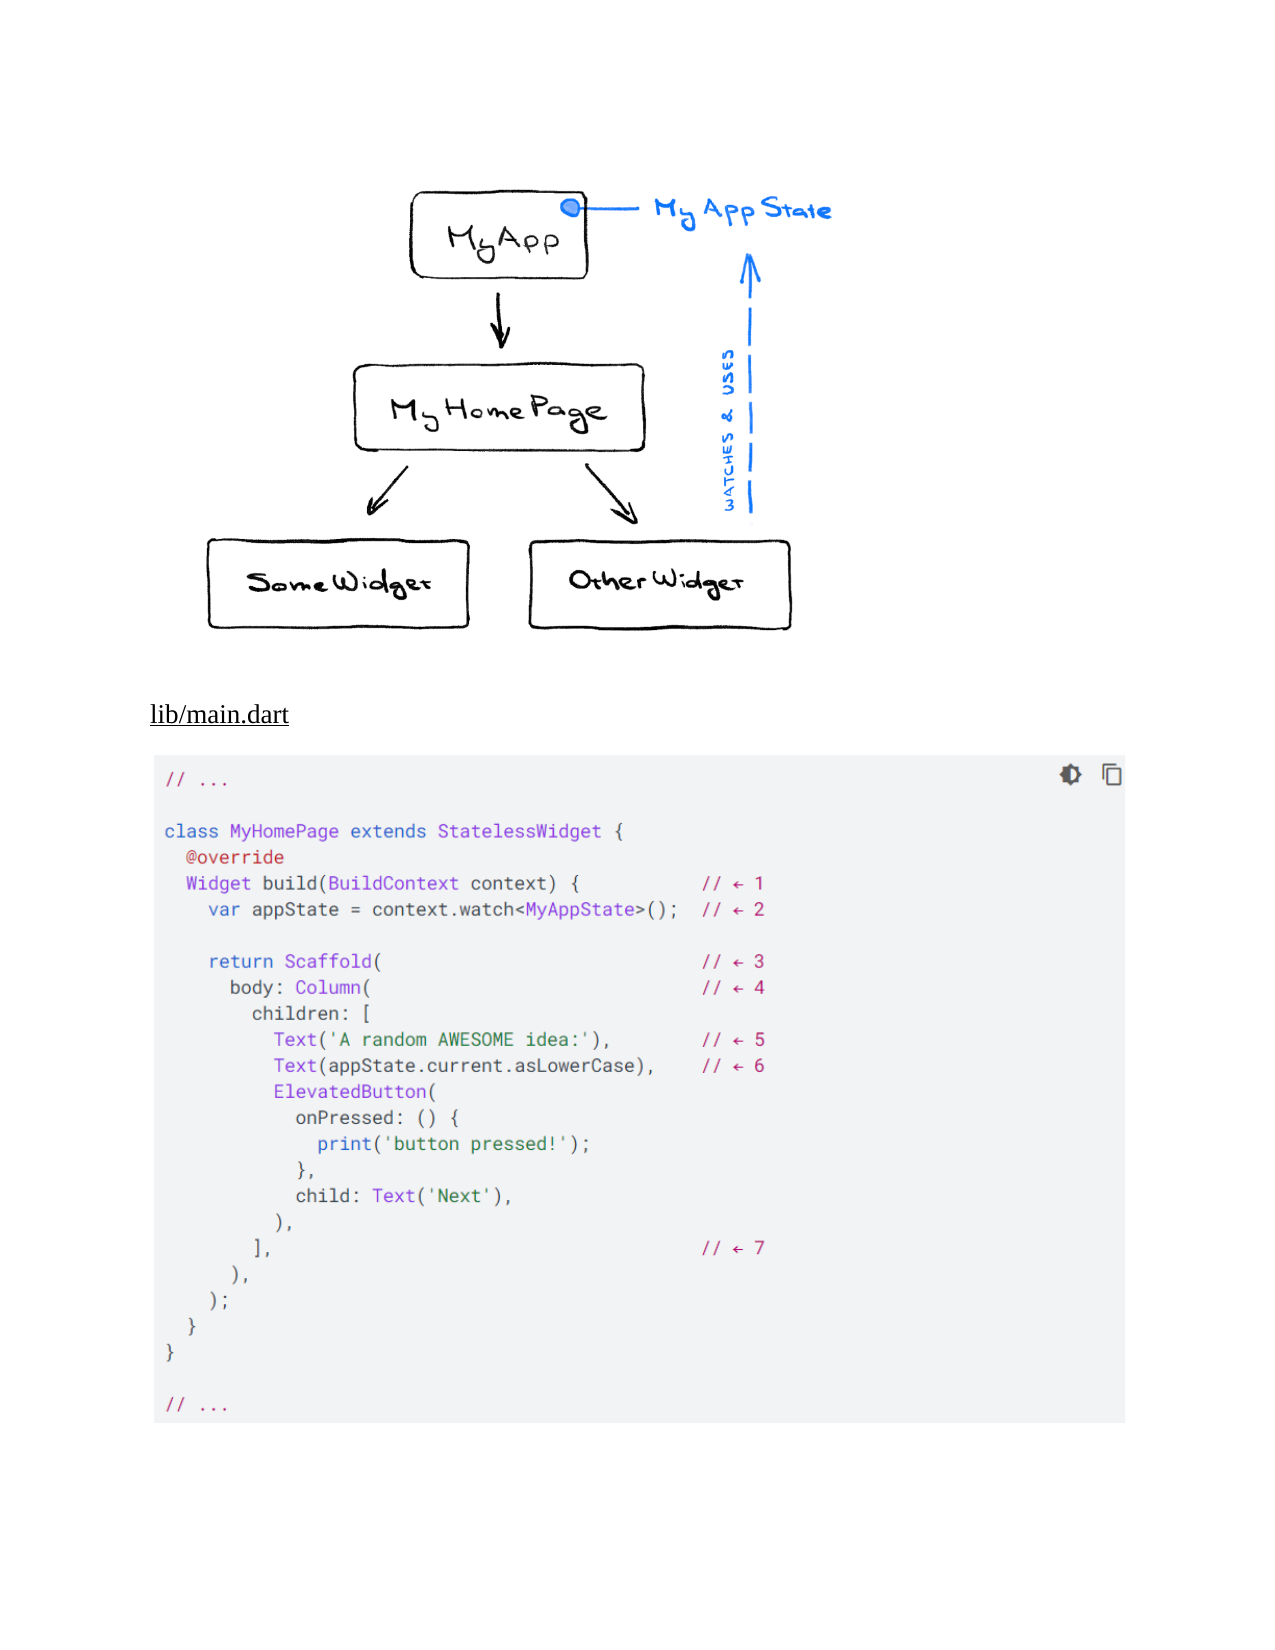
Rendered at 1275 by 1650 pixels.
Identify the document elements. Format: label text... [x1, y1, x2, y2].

picture [187, 150, 859, 678]
picture [150, 750, 1125, 1423]
text lib/main.dart [150, 698, 1125, 729]
